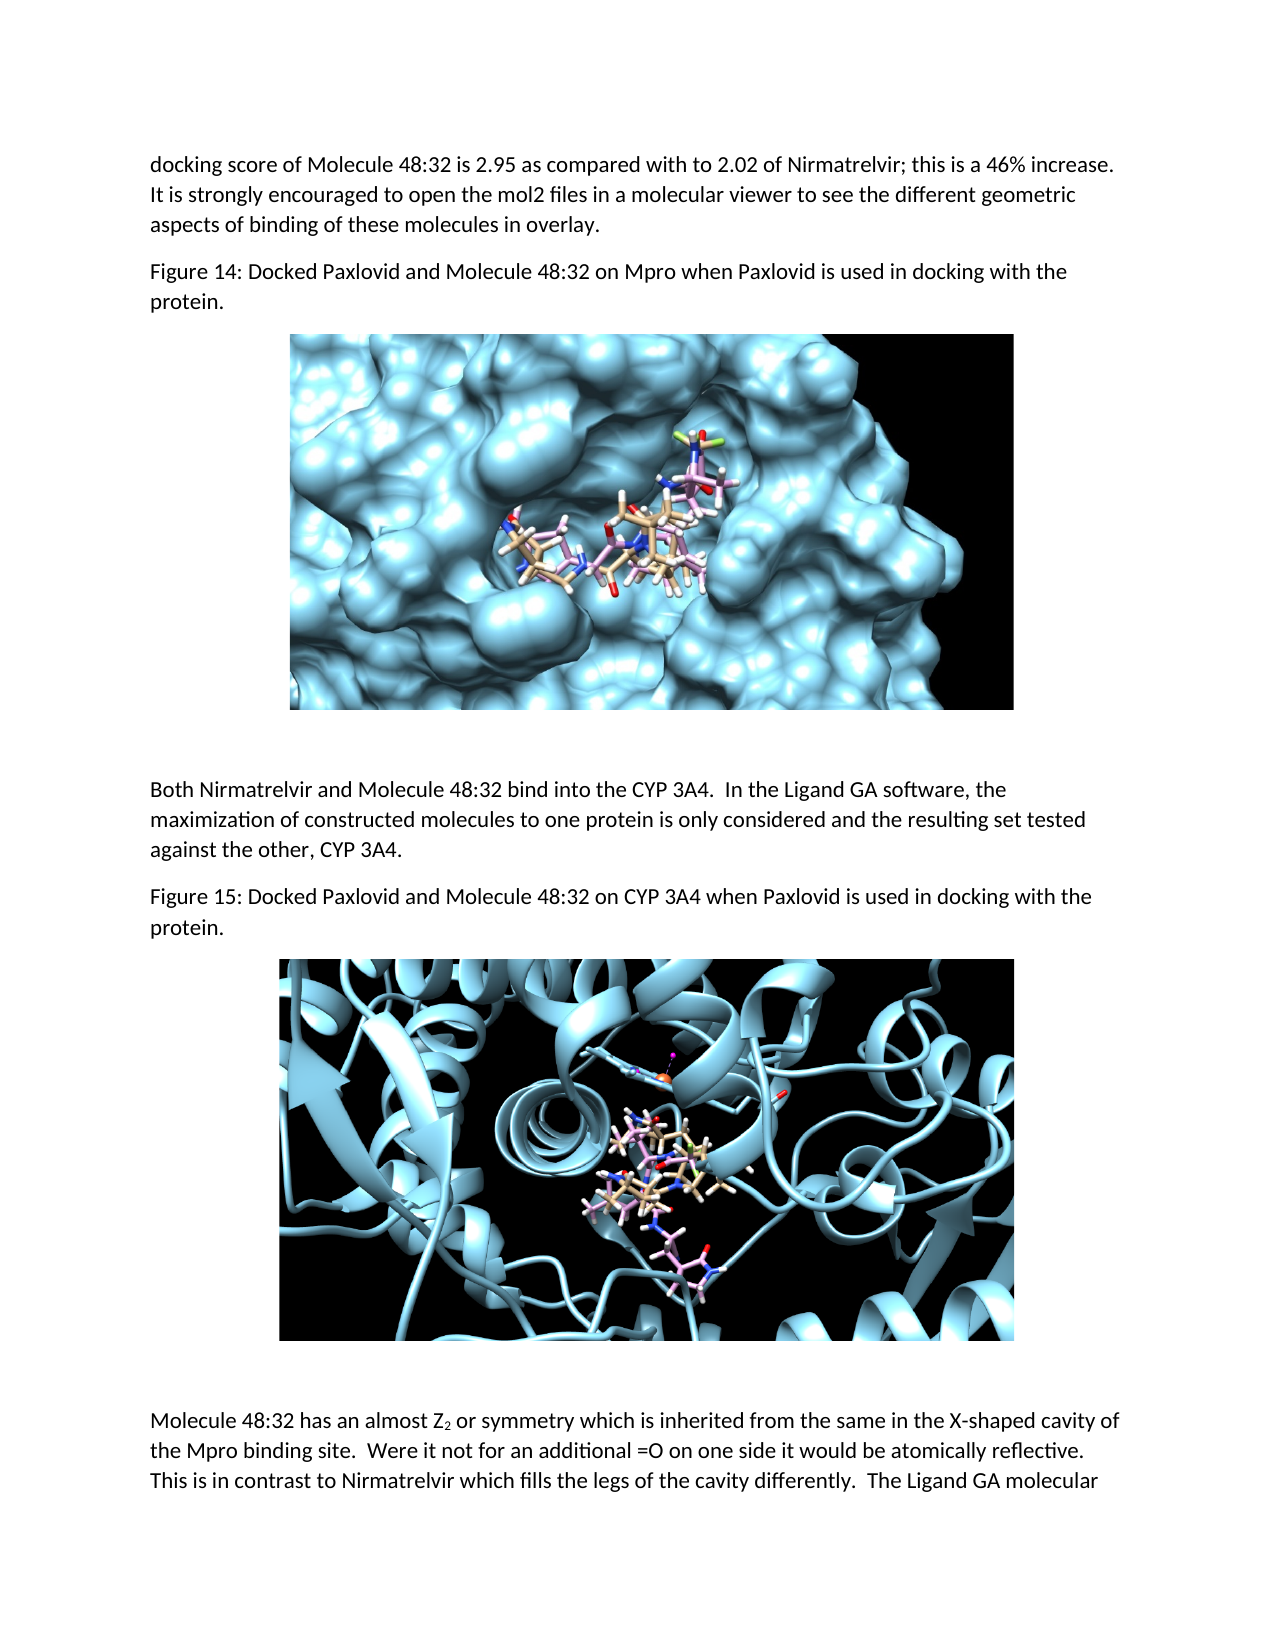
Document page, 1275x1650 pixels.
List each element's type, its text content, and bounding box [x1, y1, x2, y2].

picture [279, 959, 1015, 1341]
text Figure 15: Docked Paxlovid and Molecule 48:32 on CYP 3A4 when Paxlovid is used in docking with the protein. [150, 882, 1125, 941]
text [150, 1406, 1125, 1494]
text Both Nirmatrelvir and Molecule 48:32 bind into the CYP 3A4. In the Ligand GA software, the maximization of constructed molecules to one protein is only considered and the resulting set tested against the other, CYP 3A4. [150, 775, 1125, 863]
text Figure 14: Docked Paxlovid and Molecule 48:32 on Mpro when Paxlovid is used in docking with the protein. [150, 257, 1125, 316]
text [150, 150, 1125, 238]
picture [289, 334, 1014, 710]
